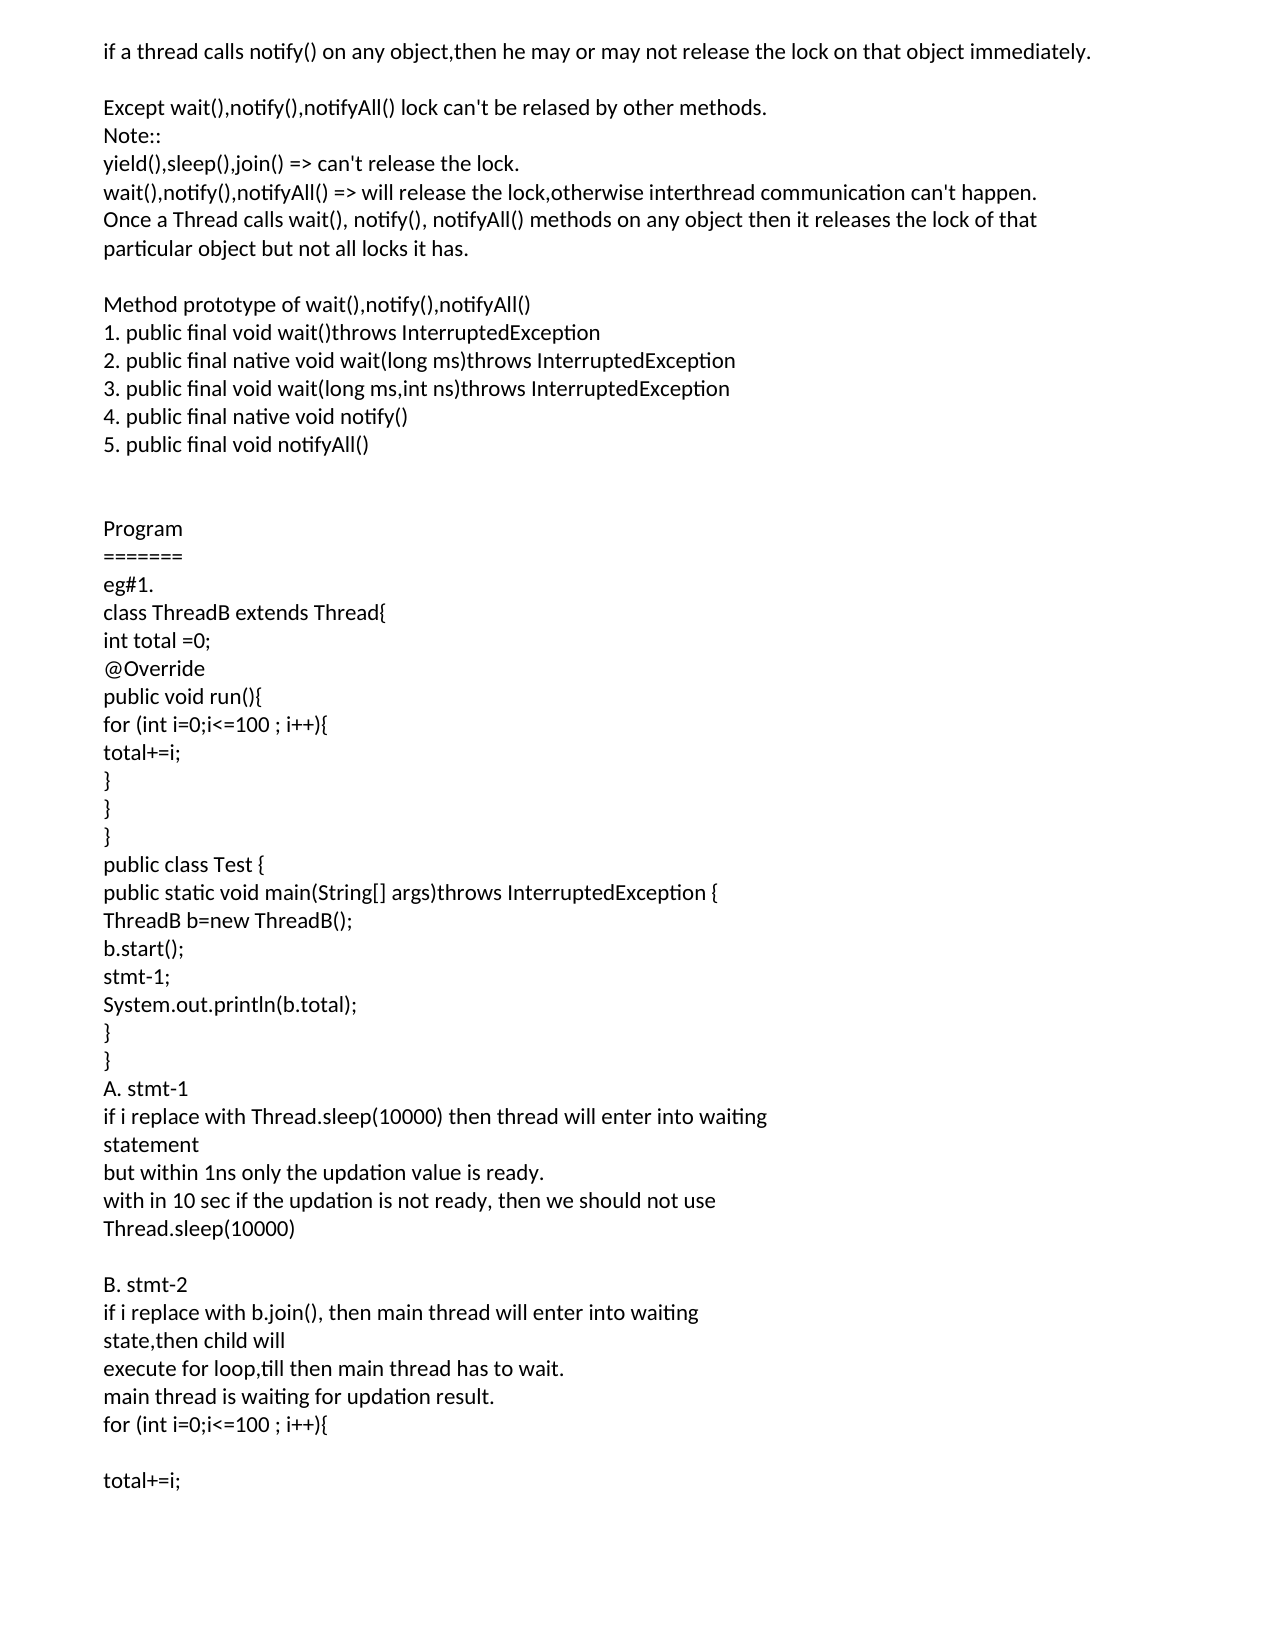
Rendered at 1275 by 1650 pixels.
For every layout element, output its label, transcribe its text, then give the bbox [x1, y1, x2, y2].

text Except wait(),notify(),notifyAll() lock can't be relased by other methods. [103, 93, 1125, 122]
text public void run(){ [103, 682, 1125, 710]
text public class Test { [103, 850, 1125, 878]
text total+=i; [103, 1467, 1125, 1494]
text 3. public final void wait(long ms,int ns)throws InterruptedException [103, 374, 1125, 402]
text 4. public final native void notify() [103, 402, 1125, 430]
text } [103, 822, 1125, 850]
text wait(),notify(),notifyAll() => will release the lock,otherwise interthread communication can't happen. [103, 178, 1125, 206]
text statement [103, 1130, 1125, 1158]
text state,then child will [103, 1326, 1125, 1354]
text @Override [103, 654, 1125, 682]
text main thread is waiting for updation result. [103, 1382, 1125, 1411]
text for (int i=0;i<=100 ; i++){ [103, 1411, 1125, 1438]
text 1. public final void wait()throws InterruptedException [103, 318, 1125, 346]
text if i replace with b.join(), then main thread will enter into waiting [103, 1298, 1125, 1326]
text B. stmt-2 [103, 1270, 1125, 1298]
text ThreadB b=new ThreadB(); [103, 906, 1125, 934]
text 5. public final void notifyAll() [103, 430, 1125, 458]
text with in 10 sec if the updation is not ready, then we should not use [103, 1186, 1125, 1214]
text int total =0; [103, 626, 1125, 654]
text stmt-1; [103, 962, 1125, 990]
text Method prototype of wait(),notify(),notifyAll() [103, 290, 1125, 318]
text public static void main(String[] args)throws InterruptedException { [103, 878, 1125, 906]
text yield(),sleep(),join() => can't release the lock. [103, 149, 1125, 178]
text for (int i=0;i<=100 ; i++){ [103, 710, 1125, 738]
text System.out.println(b.total); [103, 990, 1125, 1018]
text execute for loop,till then main thread has to wait. [103, 1354, 1125, 1382]
text if i replace with Thread.sleep(10000) then thread will enter into waiting [103, 1102, 1125, 1130]
text ======= [103, 542, 1125, 570]
text } [103, 1046, 1125, 1074]
text class ThreadB extends Thread{ [103, 598, 1125, 626]
text } [103, 794, 1125, 822]
text eg#1. [103, 570, 1125, 598]
text Thread.sleep(10000) [103, 1214, 1125, 1242]
text A. stmt-1 [103, 1074, 1125, 1102]
text total+=i; [103, 738, 1125, 766]
text } [103, 766, 1125, 794]
text Note:: [103, 122, 1125, 149]
text b.start(); [103, 934, 1125, 962]
text 2. public final native void wait(long ms)throws InterruptedException [103, 346, 1125, 374]
text Program [103, 514, 1125, 542]
text but within 1ns only the updation value is ready. [103, 1158, 1125, 1186]
text } [103, 1018, 1125, 1046]
text Once a Thread calls wait(), notify(), notifyAll() methods on any object then it releases the lock of that particular object but not all locks it has. [103, 206, 1125, 262]
text if a thread calls notify() on any object,then he may or may not release the lock on that object immediately. [103, 37, 1125, 66]
